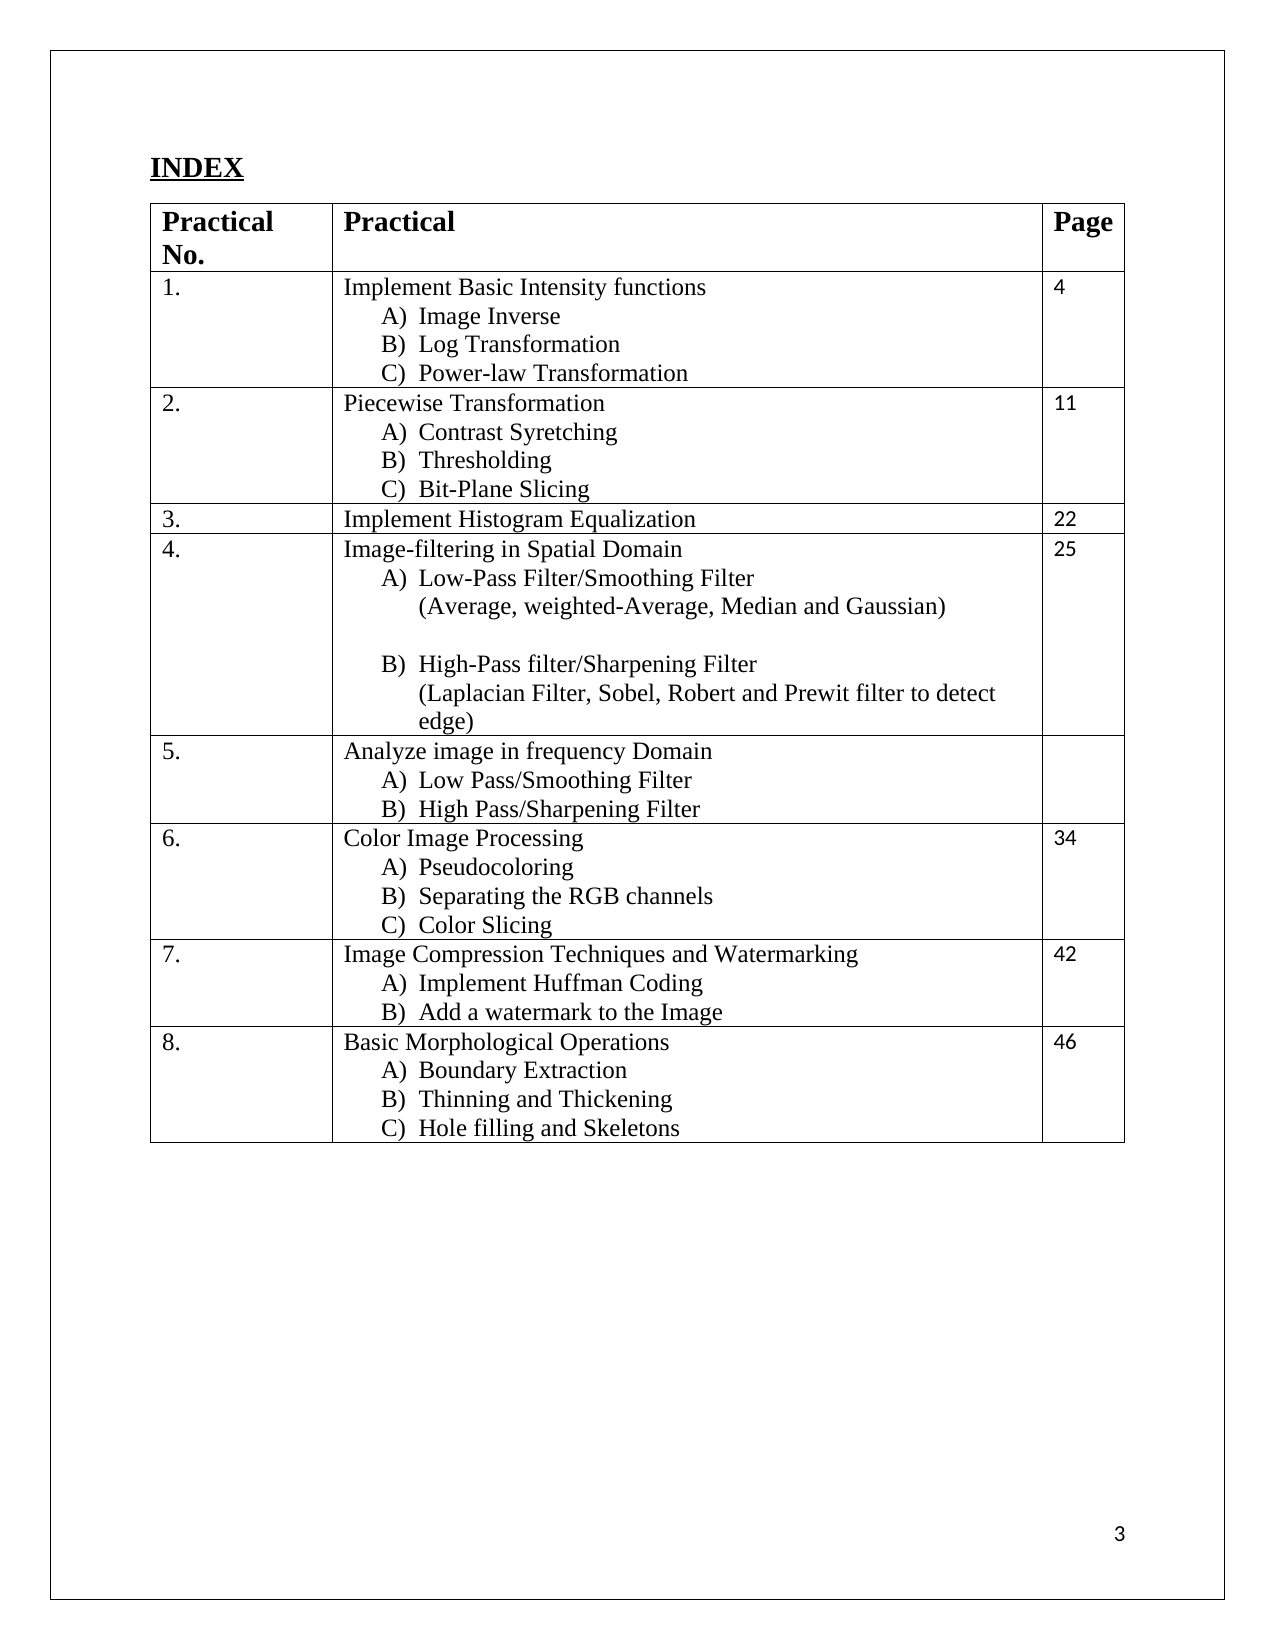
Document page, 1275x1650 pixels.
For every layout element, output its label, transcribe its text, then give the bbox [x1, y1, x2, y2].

table_cell 8. [151, 1027, 332, 1142]
table_header Practical [333, 204, 1042, 271]
table_cell 4. [151, 534, 332, 735]
table_cell 22 [1043, 504, 1124, 533]
table_cell Image-filtering in Spatial Domain Low-Pass Filter/Smoothing Filter (Average, weighted-Average, Median and Gaussian) High-Pass filter/Sharpening Filter (Laplacian Filter, Sobel, Robert and Prewit filter to detect edge) [333, 534, 1042, 735]
table_cell Basic Morphological Operations Boundary Extraction Thinning and Thickening Hole filling and Skeletons [333, 1027, 1042, 1142]
table_header Practical No. [151, 204, 332, 271]
table_cell Color Image Processing Pseudocoloring Separating the RGB channels Color Slicing [333, 824, 1042, 938]
table_cell 11 [1043, 388, 1124, 503]
table_cell 3. [151, 504, 332, 533]
table_cell 4 [1043, 272, 1124, 387]
table_cell Implement Histogram Equalization [333, 504, 1042, 533]
table_cell Piecewise Transformation Contrast Syretching Thresholding Bit-Plane Slicing [333, 388, 1042, 503]
table_cell 7. [151, 940, 332, 1026]
table_cell Implement Basic Intensity functions Image Inverse Log Transformation Power-law Transformation [333, 272, 1042, 387]
table_cell 1. [151, 272, 332, 387]
table_cell 2. [151, 388, 332, 503]
table_cell Analyze image in frequency Domain Low Pass/Smoothing Filter High Pass/Sharpening Filter [333, 736, 1042, 822]
table_cell 42 [1043, 940, 1124, 1026]
text INDEX [150, 150, 1125, 183]
table_cell [1043, 736, 1124, 822]
table_cell 34 [1043, 824, 1124, 938]
table_cell 6. [151, 824, 332, 938]
table_cell 25 [1043, 534, 1124, 735]
table_cell 5. [151, 736, 332, 822]
table_header Page [1043, 204, 1124, 271]
table_cell Image Compression Techniques and Watermarking Implement Huffman Coding Add a watermark to the Image [333, 940, 1042, 1026]
table_cell 46 [1043, 1027, 1124, 1142]
